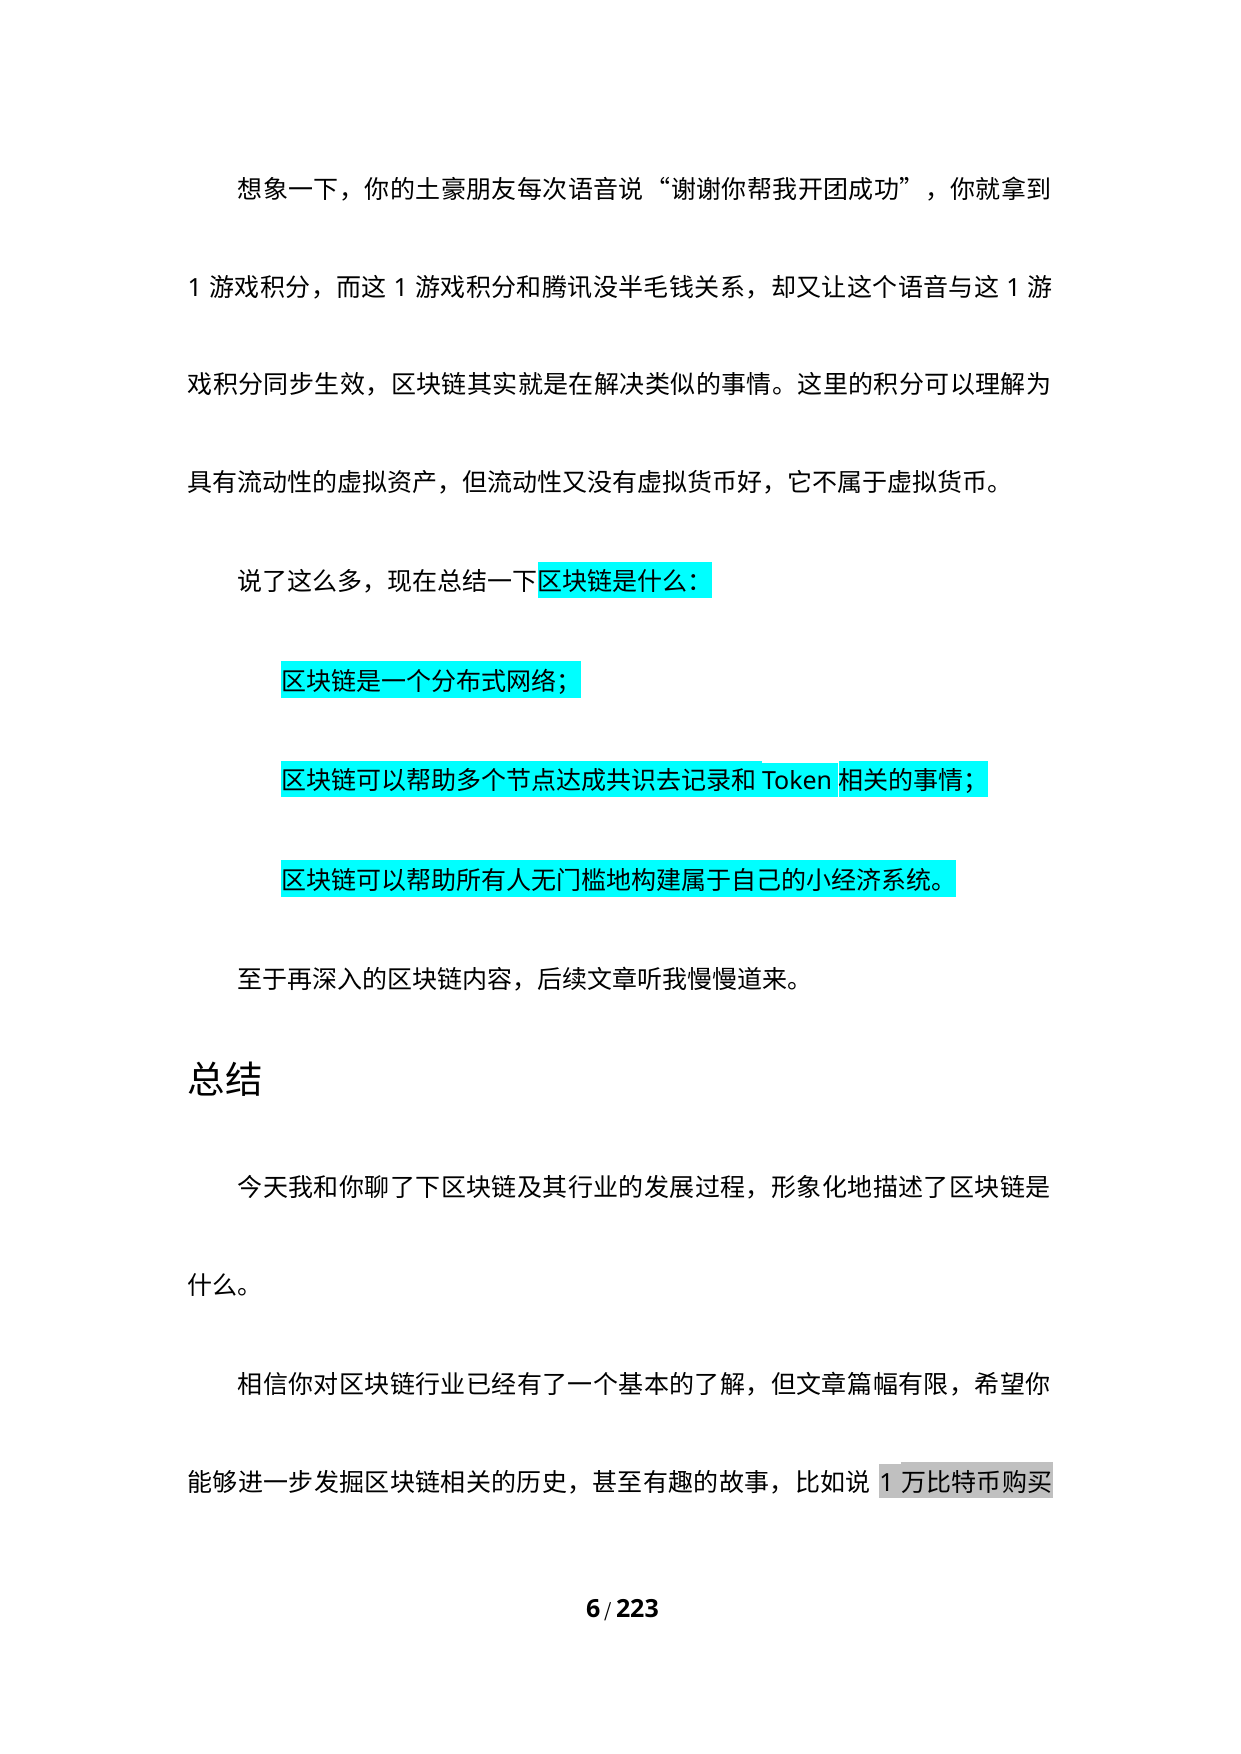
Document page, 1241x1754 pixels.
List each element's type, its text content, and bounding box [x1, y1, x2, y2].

text 想象一下，你的土豪朋友每次语音说“谢谢你帮我开团成功”，你就拿到 1 游戏积分，而这 1 游戏积分和腾讯没半毛钱关系，却又让这个语音与这 1 游戏积分同步生效，区块链其实就是在解决类似的事情。这里的积分可以理解为具有流动性的虚拟资产，但流动性又没有虚拟货币好，它不属于虚拟货币。 [187, 156, 1053, 513]
text 区块链可以帮助所有人无门槛地构建属于自己的小经济系统。 [231, 846, 1053, 911]
text 今天我和你聊了下区块链及其行业的发展过程，形象化地描述了区块链是什么。 [187, 1153, 1053, 1316]
text 区块链可以帮助多个节点达成共识去记录和 Token 相关的事情； [231, 746, 1053, 811]
text 区块链是一个分布式网络； [231, 647, 1053, 712]
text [187, 1350, 1053, 1513]
text 说了这么多，现在总结一下区块链是什么： [187, 547, 1053, 612]
text 至于再深入的区块链内容，后续文章听我慢慢道来。 [187, 945, 1053, 1010]
text 总结 [187, 1045, 1053, 1110]
